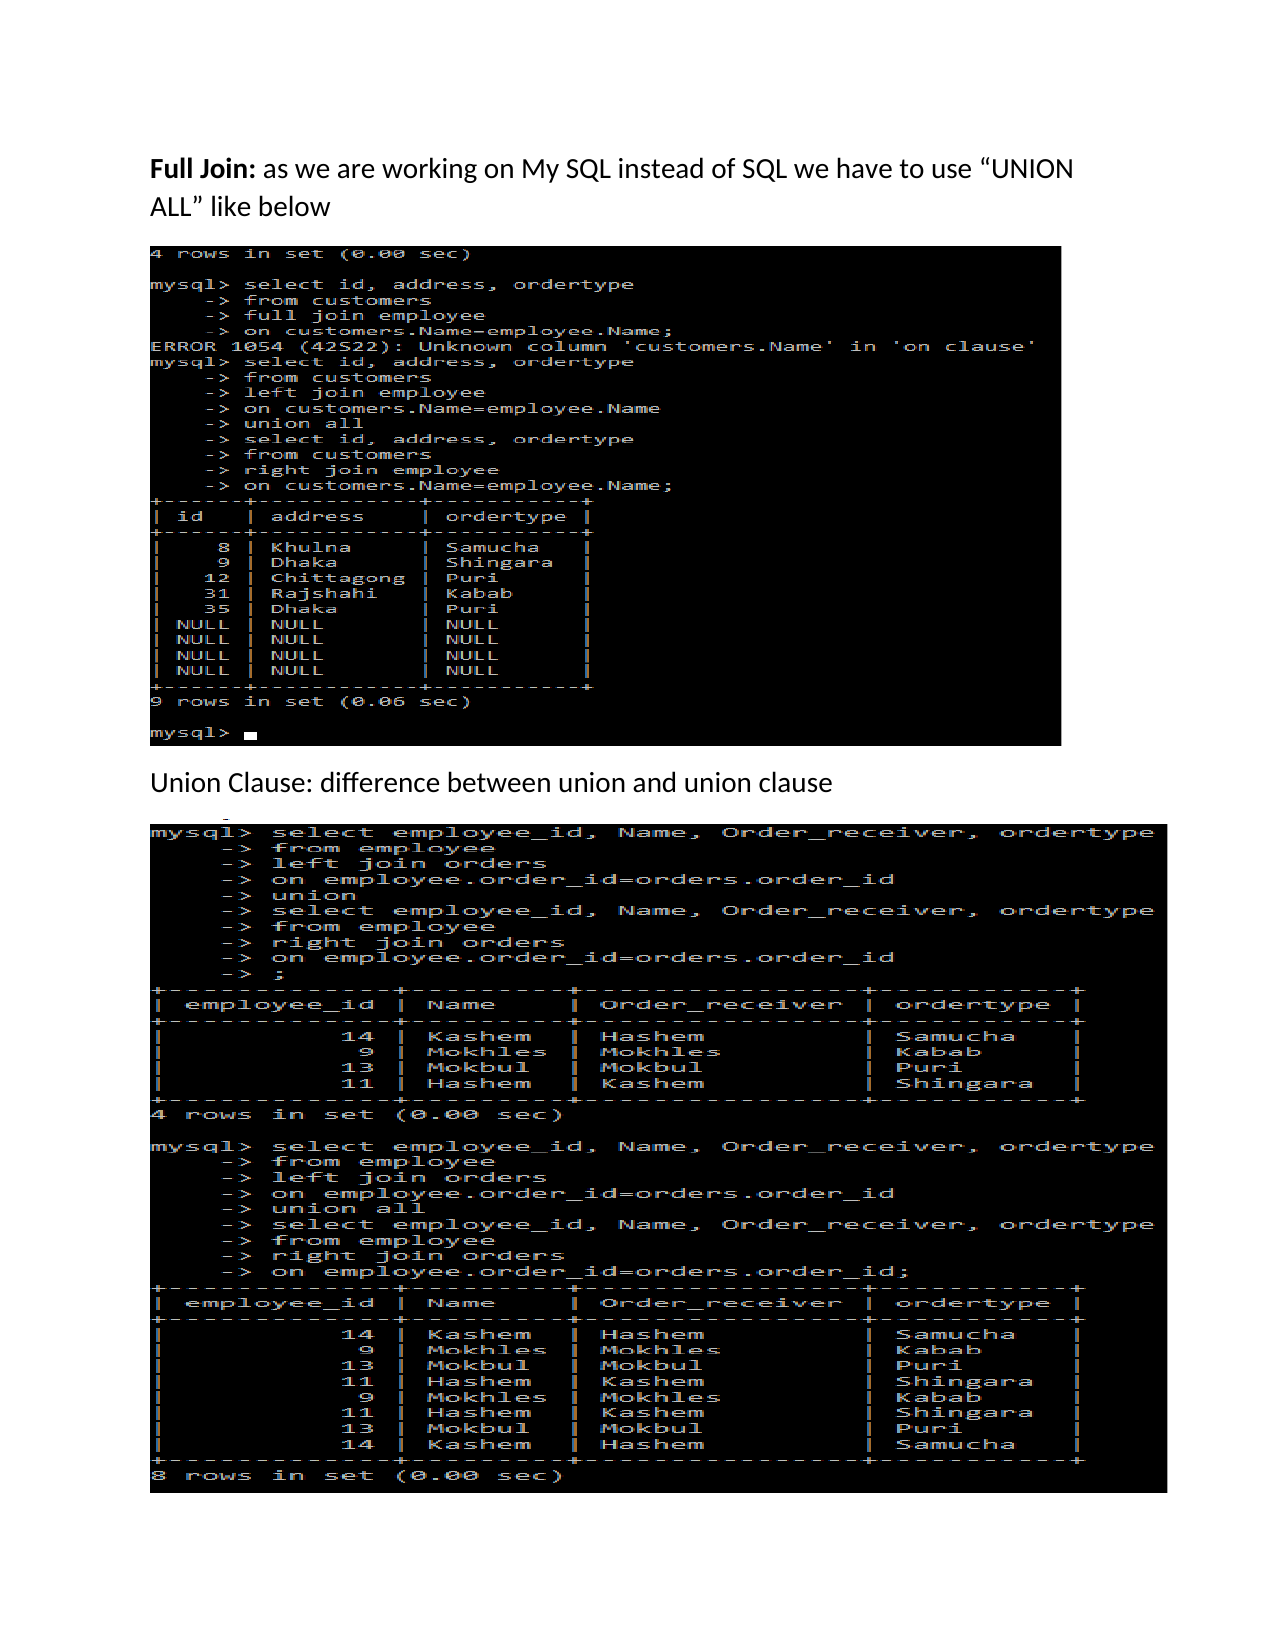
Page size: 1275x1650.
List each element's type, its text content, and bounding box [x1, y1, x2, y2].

text Union Clause: difference between union and union clause [150, 764, 1125, 800]
picture [150, 243, 1062, 746]
text Full Join: as we are working on My SQL instead of SQL we have to use “UNION ALL” like below [150, 150, 1125, 224]
picture [150, 819, 1168, 1493]
